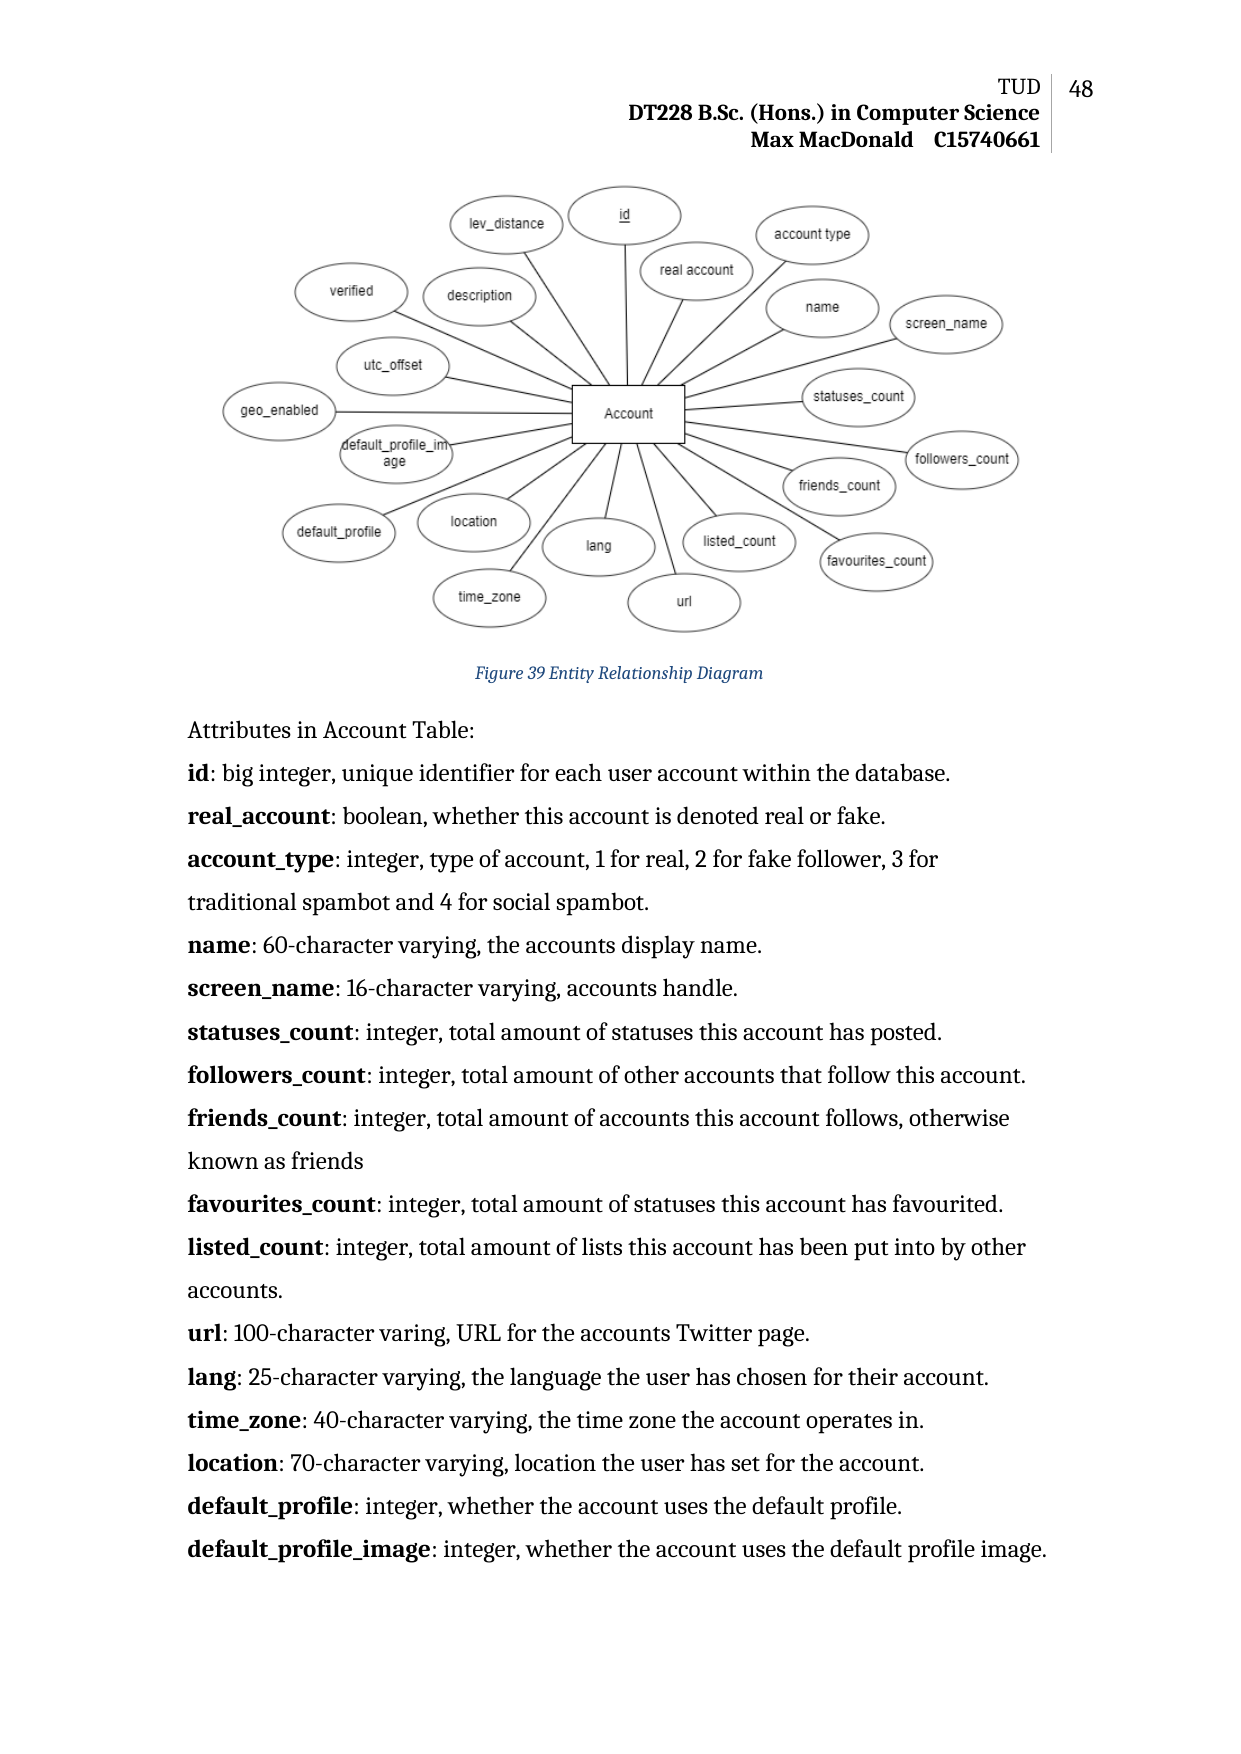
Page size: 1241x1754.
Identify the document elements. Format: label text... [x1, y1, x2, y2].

text url: 100-character varing, URL for the accounts Twitter page. [187, 1319, 1053, 1348]
text Figure 39 Entity Relationship Diagram [187, 662, 1053, 684]
text default_profile_image: integer, whether the account uses the default profile image. [187, 1535, 1053, 1564]
text statuses_count: integer, total amount of statuses this account has posted. [187, 1017, 1053, 1046]
picture [215, 181, 1025, 648]
text real_account: boolean, whether this account is denoted real or fake. [187, 802, 1053, 831]
text followers_count: integer, total amount of other accounts that follow this account. [187, 1061, 1053, 1089]
text location: 70-character varying, location the user has set for the account. [187, 1449, 1053, 1477]
text name: 60-character varying, the accounts display name. [187, 931, 1053, 960]
text default_profile: integer, whether the account uses the default profile. [187, 1492, 1053, 1521]
text listed_count: integer, total amount of lists this account has been put into by other accounts. [187, 1233, 1053, 1305]
text Attributes in Account Table: [187, 716, 1053, 744]
text id: big integer, unique identifier for each user account within the database. [187, 759, 1053, 787]
text lang: 25-character varying, the language the user has chosen for their account. [187, 1362, 1053, 1391]
text account_type: integer, type of account, 1 for real, 2 for fake follower, 3 for traditional spambot and 4 for social spambot. [187, 845, 1053, 917]
text favourites_count: integer, total amount of statuses this account has favourited. [187, 1190, 1053, 1219]
text time_zone: 40-character varying, the time zone the account operates in. [187, 1406, 1053, 1434]
text friends_count: integer, total amount of accounts this account follows, otherwise known as friends [187, 1104, 1053, 1176]
text screen_name: 16-character varying, accounts handle. [187, 974, 1053, 1003]
